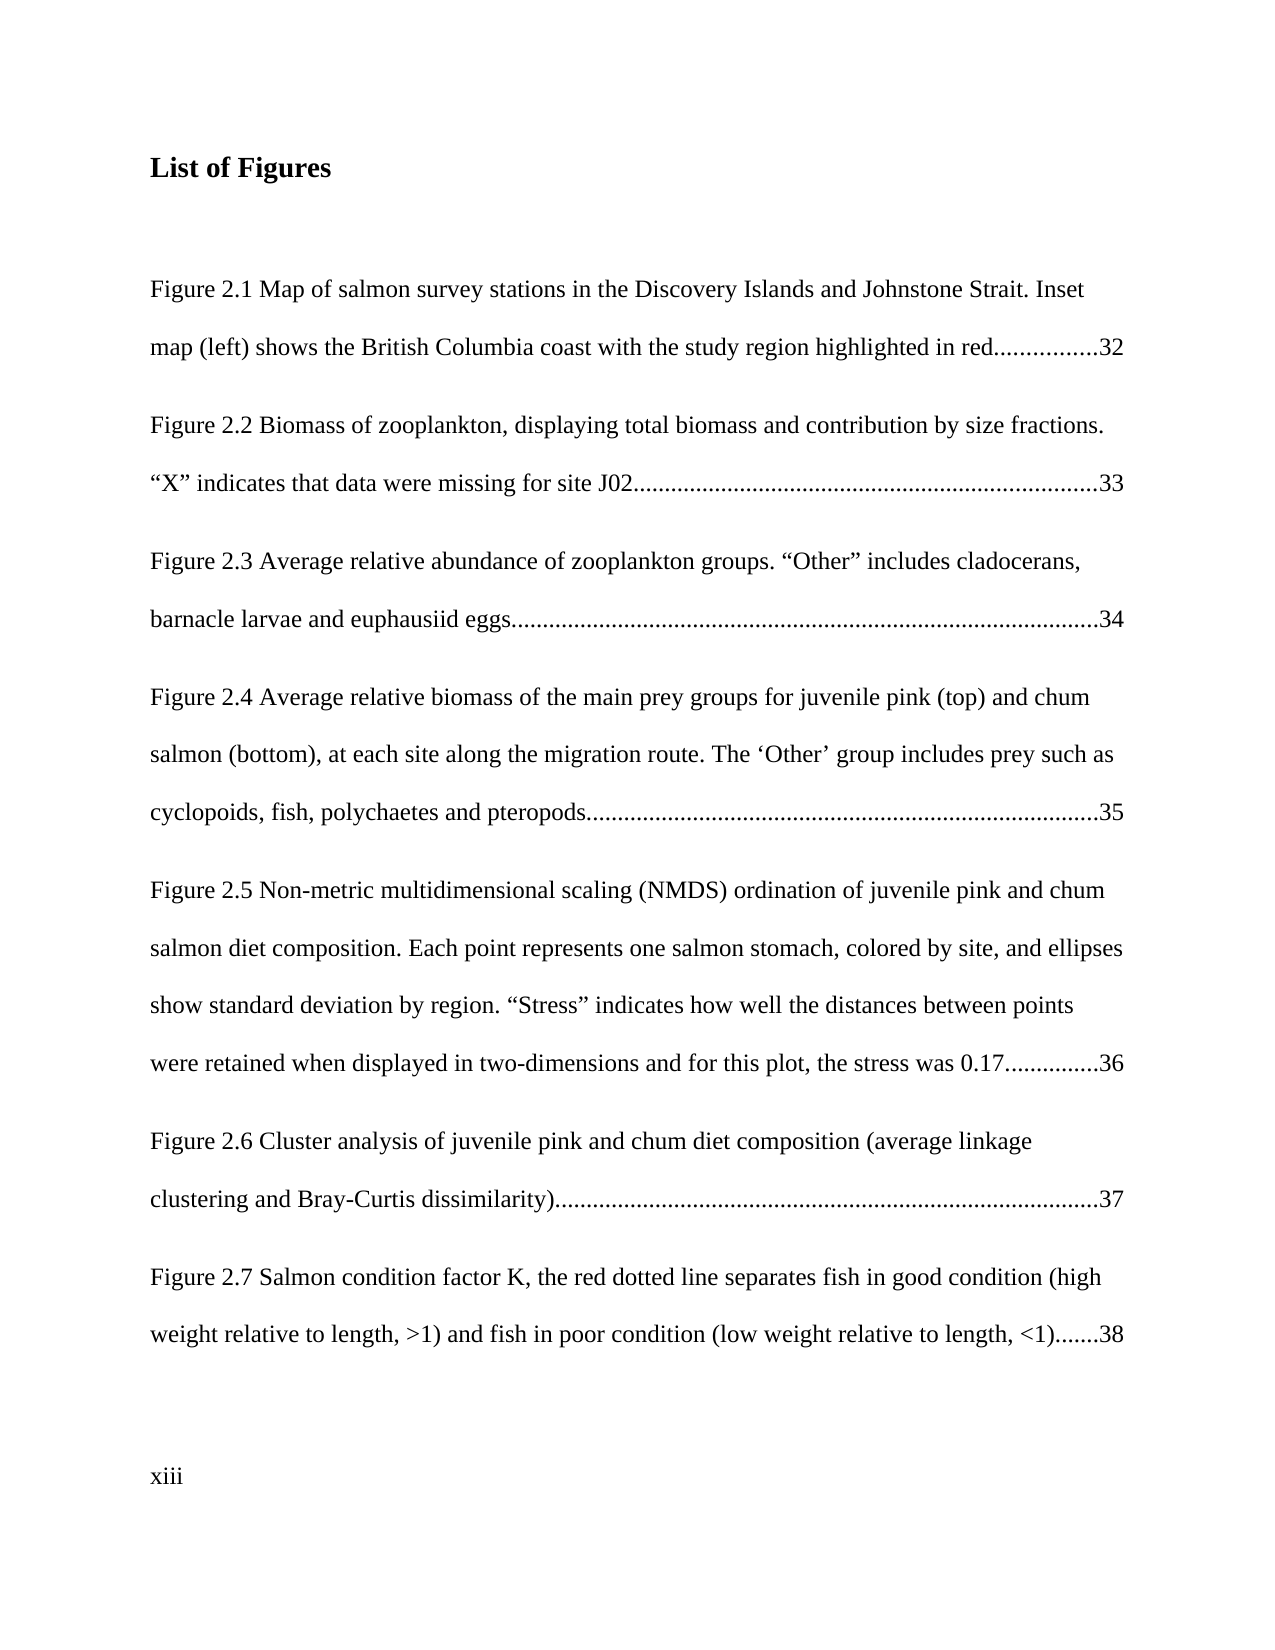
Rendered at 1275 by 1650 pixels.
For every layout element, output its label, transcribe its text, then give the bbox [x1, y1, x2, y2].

subtitle List of Figures [150, 150, 1125, 183]
text Figure 2.5 Non-metric multidimensional scaling (NMDS) ordination of juvenile pink and chum salmon diet composition. Each point represents one salmon stomach, colored by site, and ellipses show standard deviation by region. “Stress” indicates how well the distances between points were retained when displayed in two-dimensions and for this plot, the stress was 0.17. 36 [150, 875, 1125, 1077]
text Figure 2.4 Average relative biomass of the main prey groups for juvenile pink (top) and chum salmon (bottom), at each site along the migration route. The ‘Other’ group includes prey such as cyclopoids, fish, polychaetes and pteropods. 35 [150, 682, 1125, 826]
text Figure 2.2 Biomass of zooplankton, displaying total biomass and contribution by size fractions. “X” indicates that data were missing for site J02. 33 [150, 410, 1125, 497]
text Figure 2.1 Map of salmon survey stations in the Discovery Islands and Johnstone Strait. Inset map (left) shows the British Columbia coast with the study region highlighted in red. 32 [150, 274, 1125, 361]
text Figure 2.6 Cluster analysis of juvenile pink and chum diet composition (average linkage clustering and Bray-Curtis dissimilarity). 37 [150, 1126, 1125, 1212]
text Figure 2.7 Salmon condition factor K, the red dotted line separates fish in good condition (high weight relative to length, >1) and fish in poor condition (low weight relative to length, <1). 38 [150, 1262, 1125, 1348]
text Figure 2.3 Average relative abundance of zooplankton groups. “Other” includes cladocerans, barnacle larvae and euphausiid eggs. 34 [150, 546, 1125, 632]
